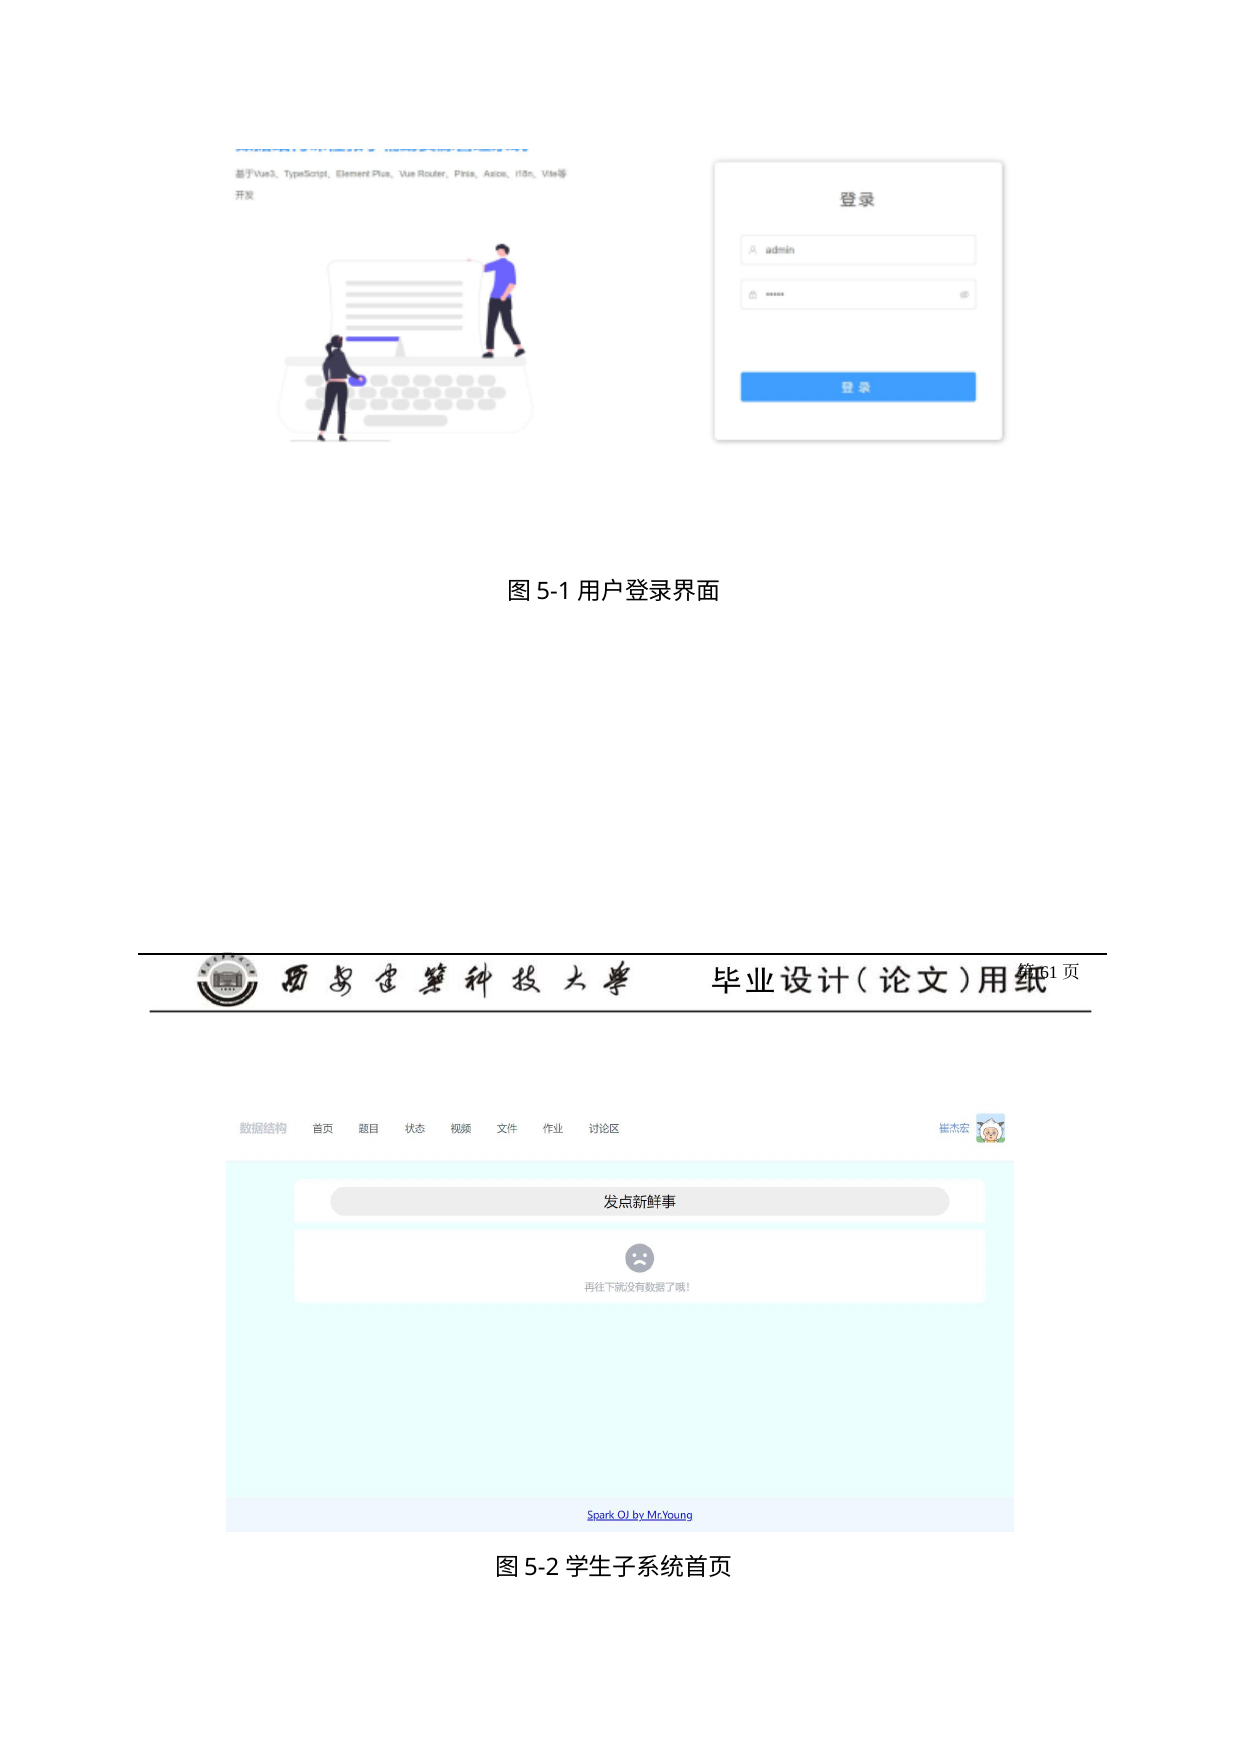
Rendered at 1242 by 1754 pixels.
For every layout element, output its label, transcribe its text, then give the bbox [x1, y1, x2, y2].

text 图 5-1 用户登录界面 [507, 572, 1130, 606]
text 第 61 页 [1018, 958, 1130, 983]
text 图 5-2 学生子系统首页 [495, 1547, 1130, 1582]
